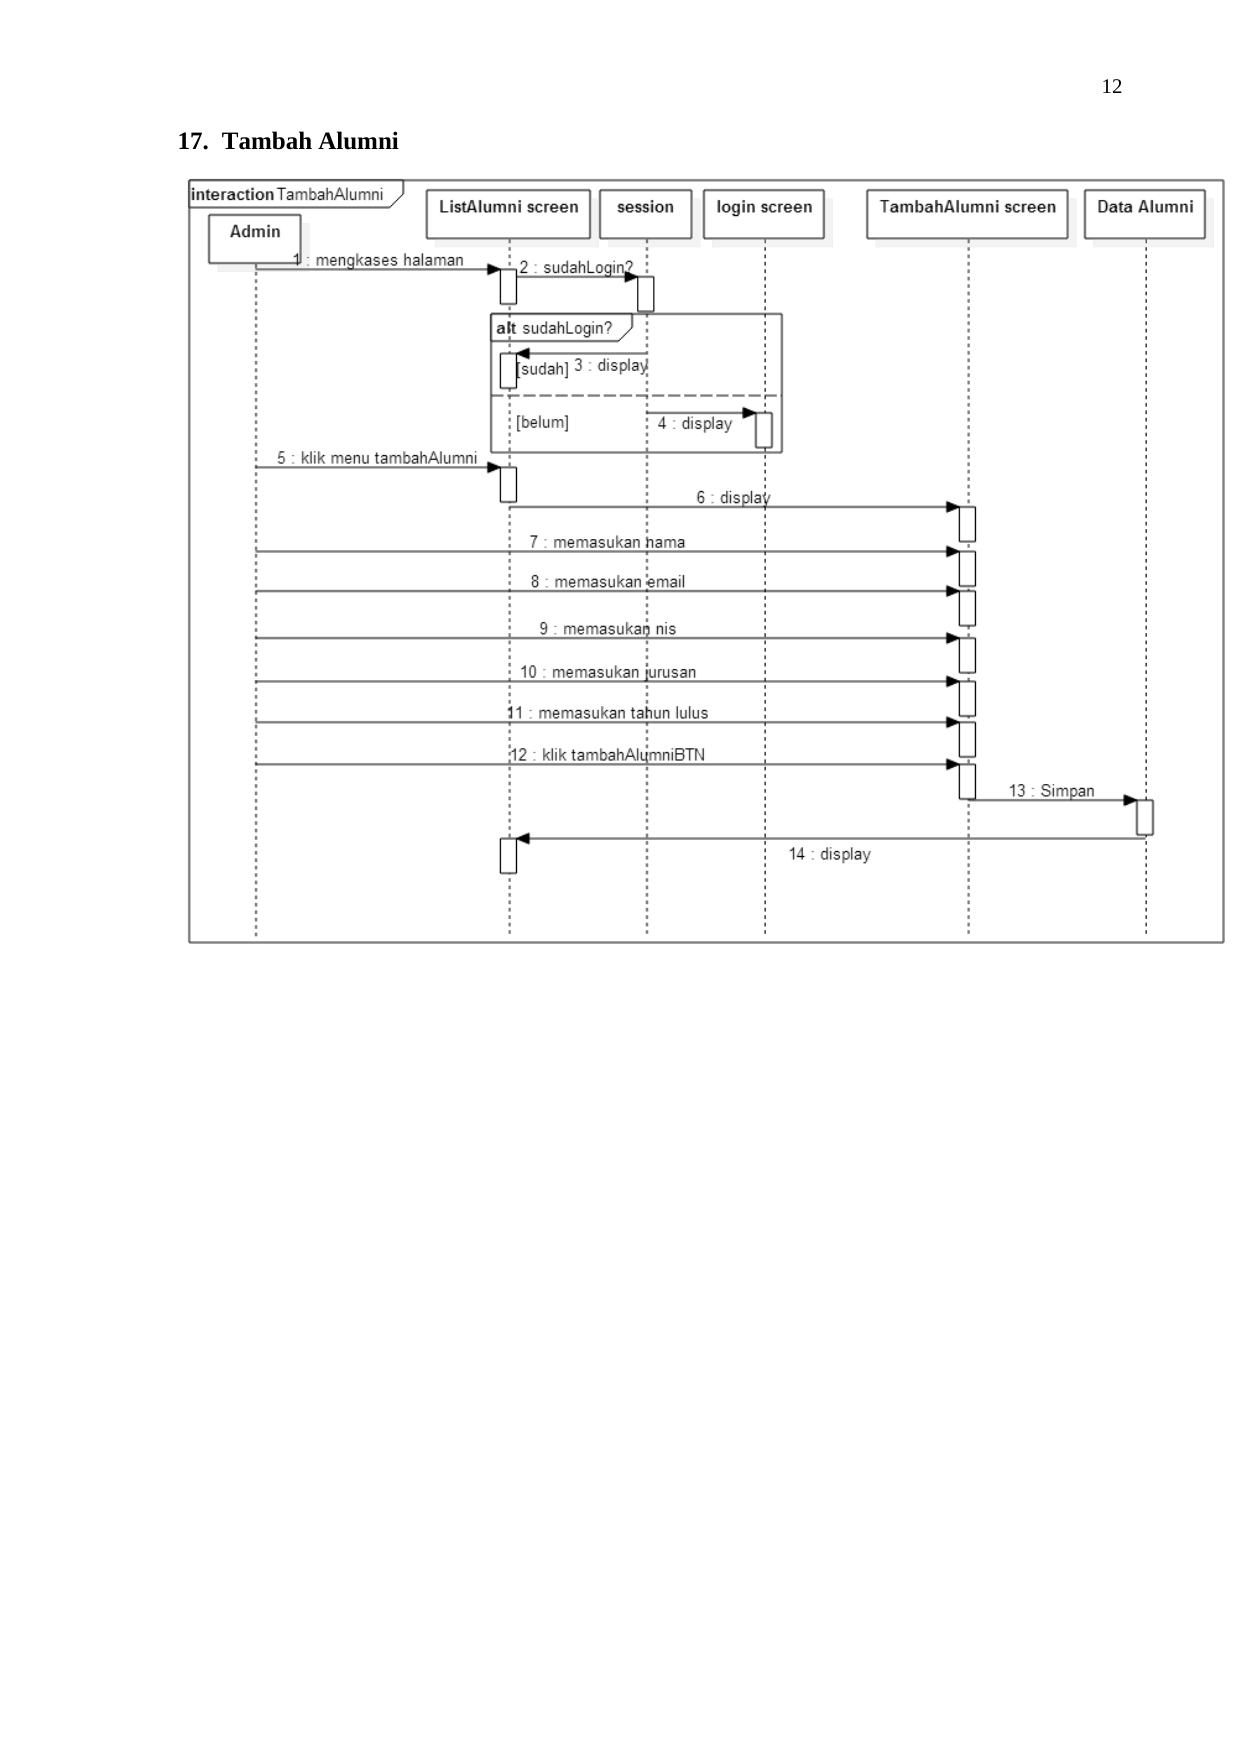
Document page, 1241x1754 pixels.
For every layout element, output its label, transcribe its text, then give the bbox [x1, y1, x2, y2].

list Tambah Alumni [177, 126, 1122, 155]
picture [177, 169, 1235, 955]
